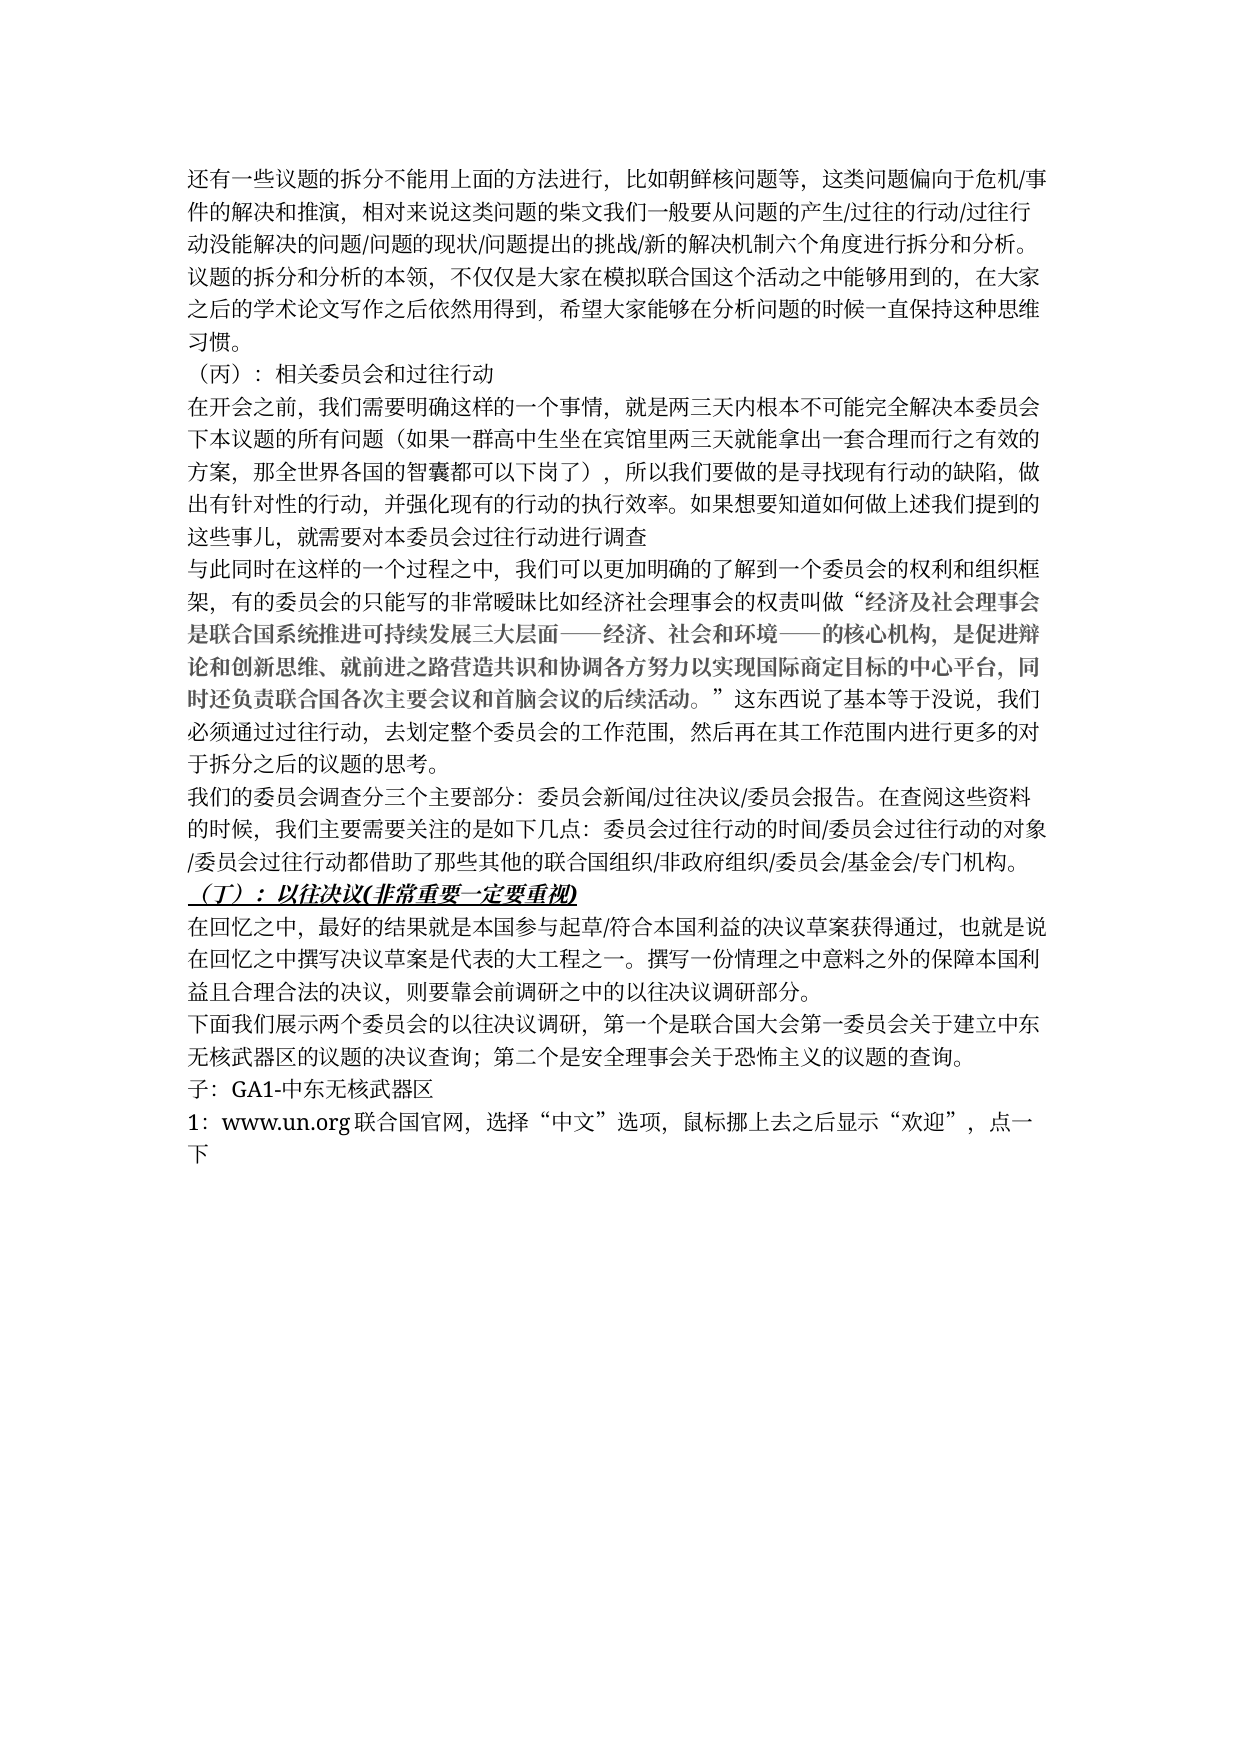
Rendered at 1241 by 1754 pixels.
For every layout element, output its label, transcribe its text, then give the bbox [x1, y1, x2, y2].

text 我们的委员会调查分三个主要部分：委员会新闻/过往决议/委员会报告。在查阅这些资料的时候，我们主要需要关注的是如下几点：委员会过往行动的时间/委员会过往行动的对象/委员会过往行动都借助了那些其他的联合国组织/非政府组织/委员会/基金会/专门机构。 [187, 779, 1053, 877]
text 下面我们展示两个委员会的以往决议调研，第一个是联合国大会第一委员会关于建立中东无核武器区的议题的决议查询；第二个是安全理事会关于恐怖主义的议题的查询。 [187, 1007, 1053, 1072]
text 议题的拆分和分析的本领，不仅仅是大家在模拟联合国这个活动之中能够用到的，在大家之后的学术论文写作之后依然用得到，希望大家能够在分析问题的时候一直保持这种思维习惯。 [187, 259, 1053, 357]
text 还有一些议题的拆分不能用上面的方法进行，比如朝鲜核问题等，这类问题偏向于危机/事件的解决和推演，相对来说这类问题的柴文我们一般要从问题的产生/过往的行动/过往行动没能解决的问题/问题的现状/问题提出的挑战/新的解决机制六个角度进行拆分和分析。 [187, 162, 1053, 259]
text 与此同时在这样的一个过程之中，我们可以更加明确的了解到一个委员会的权利和组织框架，有的委员会的只能写的非常暧昧比如经济社会理事会的权责叫做“经济及社会理事会是联合国系统推进可持续发展三大层面——经济、社会和环境——的核心机构，是促进辩论和创新思维、就前进之路营造共识和协调各方努力以实现国际商定目标的中心平台，同时还负责联合国各次主要会议和首脑会议的后续活动。”这东西说了基本等于没说，我们必须通过过往行动，去划定整个委员会的工作范围，然后再在其工作范围内进行更多的对于拆分之后的议题的思考。 [187, 552, 1053, 779]
text （丙）：相关委员会和过往行动 [187, 357, 1053, 389]
text 1：www.un.org联合国官网，选择“中文”选项，鼠标挪上去之后显示“欢迎”，点一下 [187, 1104, 1053, 1169]
text 子：GA1-中东无核武器区 [187, 1072, 1053, 1104]
text 在回忆之中，最好的结果就是本国参与起草/符合本国利益的决议草案获得通过，也就是说在回忆之中撰写决议草案是代表的大工程之一。撰写一份情理之中意料之外的保障本国利益且合理合法的决议，则要靠会前调研之中的以往决议调研部分。 [187, 909, 1053, 1007]
text （丁）：以往决议(非常重要一定要重视) [187, 877, 1053, 909]
text 在开会之前，我们需要明确这样的一个事情，就是两三天内根本不可能完全解决本委员会下本议题的所有问题（如果一群高中生坐在宾馆里两三天就能拿出一套合理而行之有效的方案，那全世界各国的智囊都可以下岗了），所以我们要做的是寻找现有行动的缺陷，做出有针对性的行动，并强化现有的行动的执行效率。如果想要知道如何做上述我们提到的这些事儿，就需要对本委员会过往行动进行调查 [187, 389, 1053, 552]
